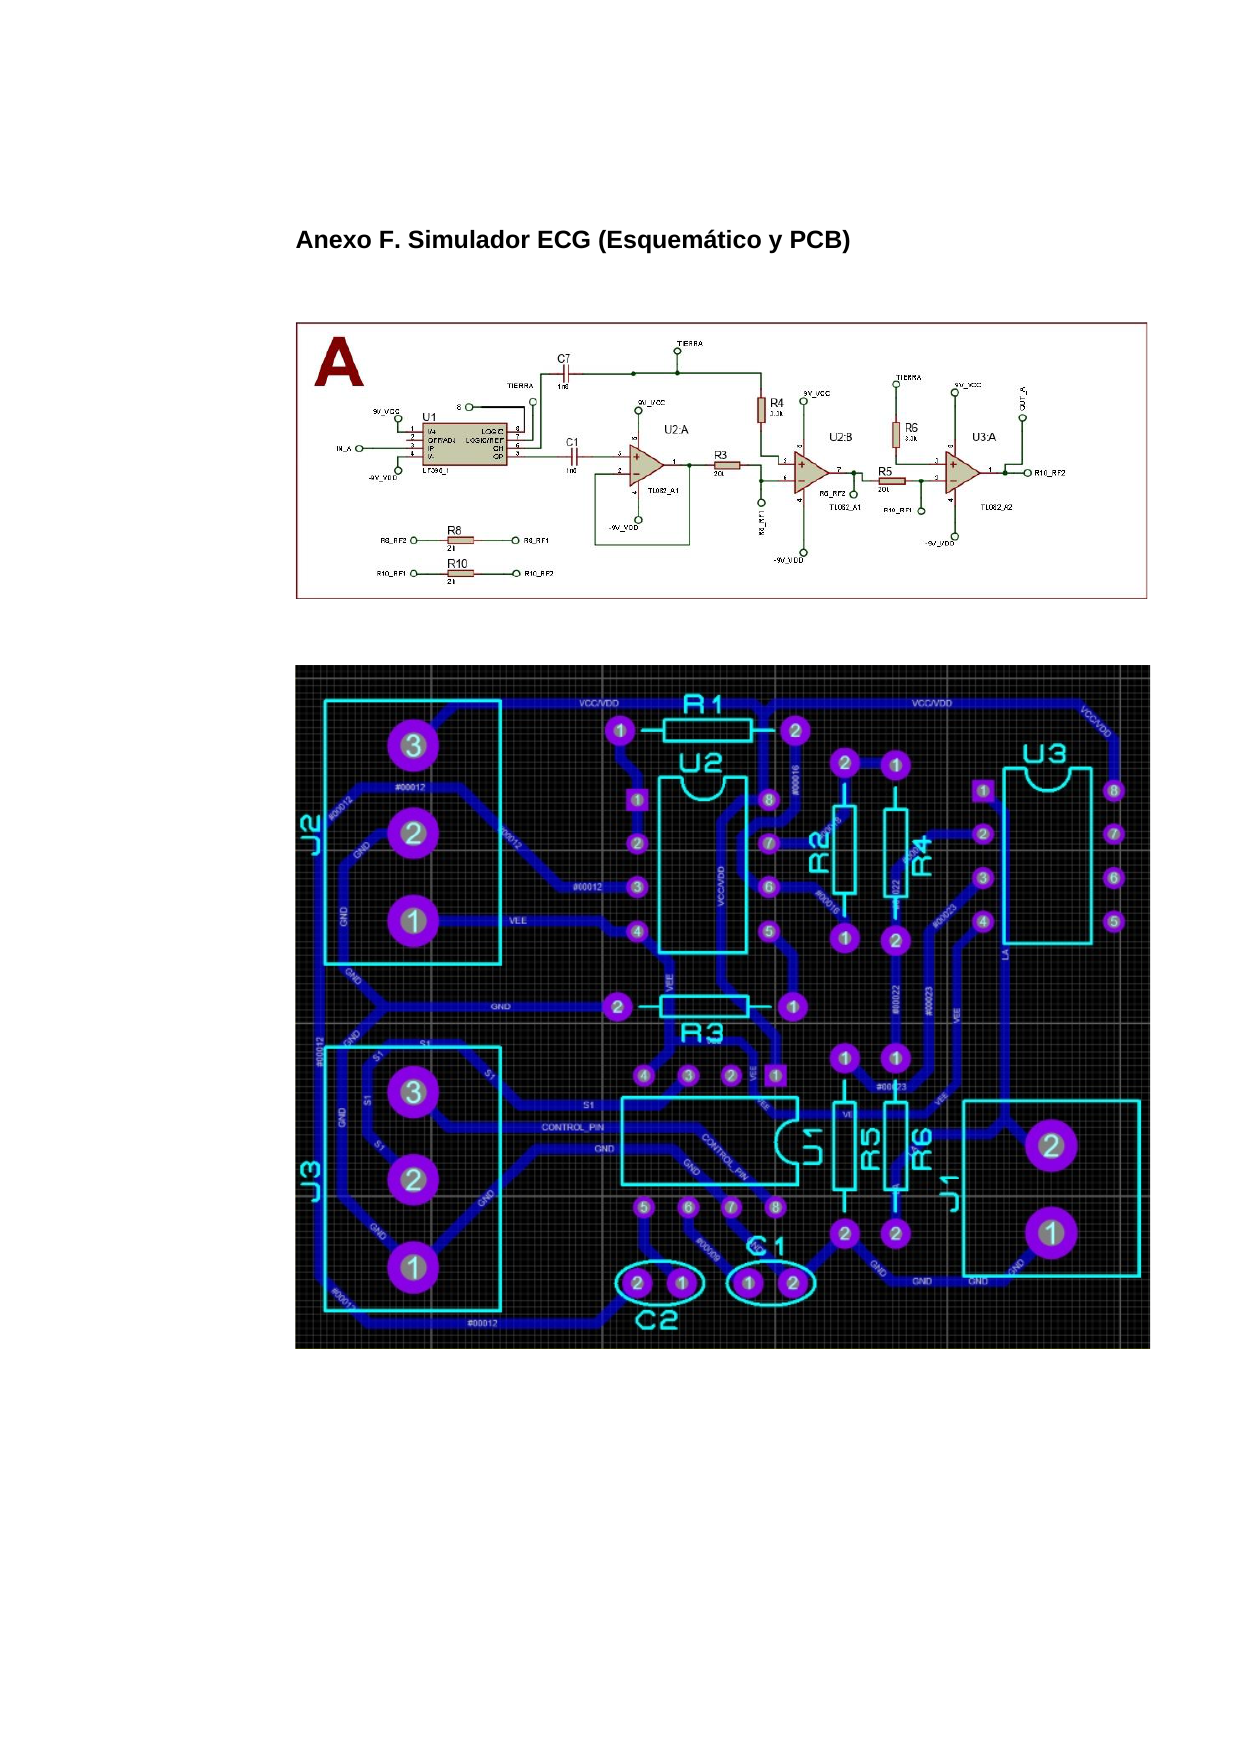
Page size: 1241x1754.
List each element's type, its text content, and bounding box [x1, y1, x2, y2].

picture [295, 322, 1148, 599]
picture [295, 665, 1151, 1349]
text Anexo F. Simulador ECG (Esquemático y PCB) [295, 225, 1152, 254]
